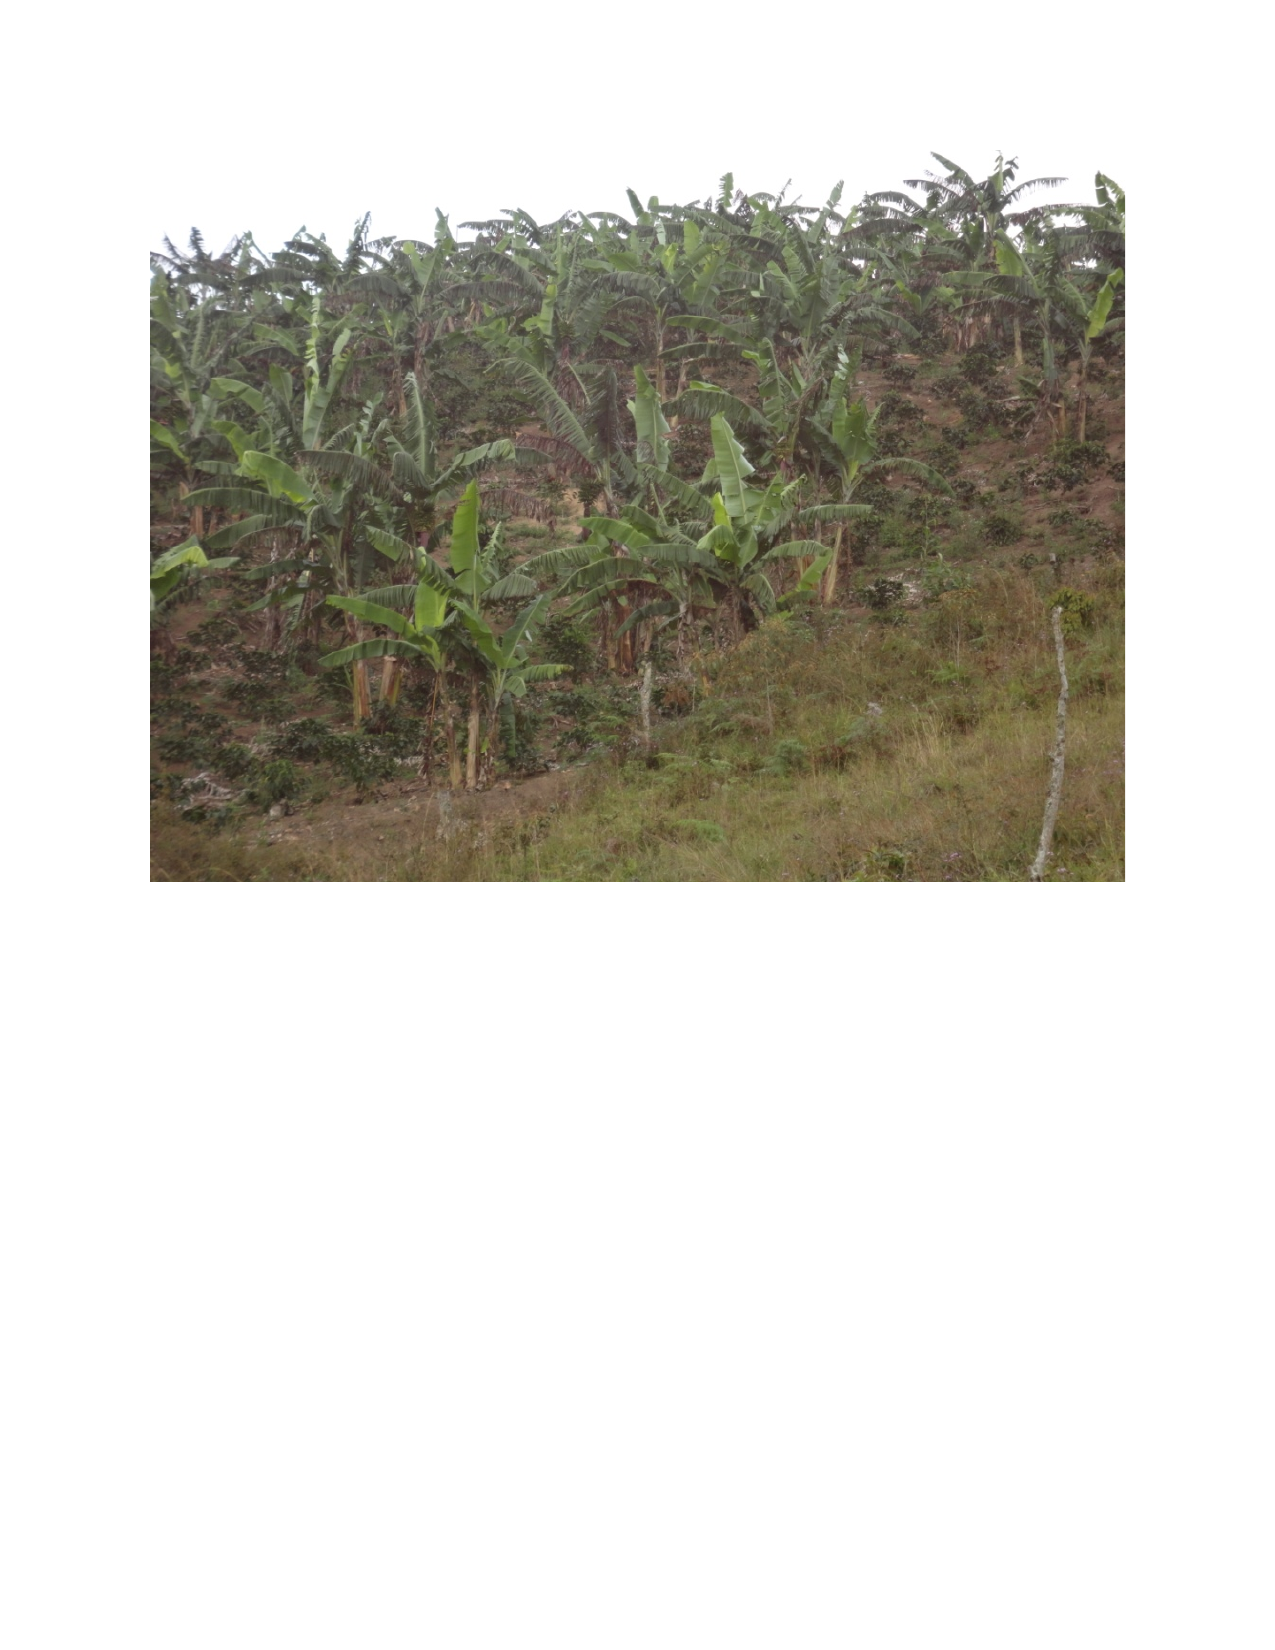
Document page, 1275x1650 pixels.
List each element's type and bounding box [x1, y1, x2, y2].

picture [150, 150, 1125, 882]
